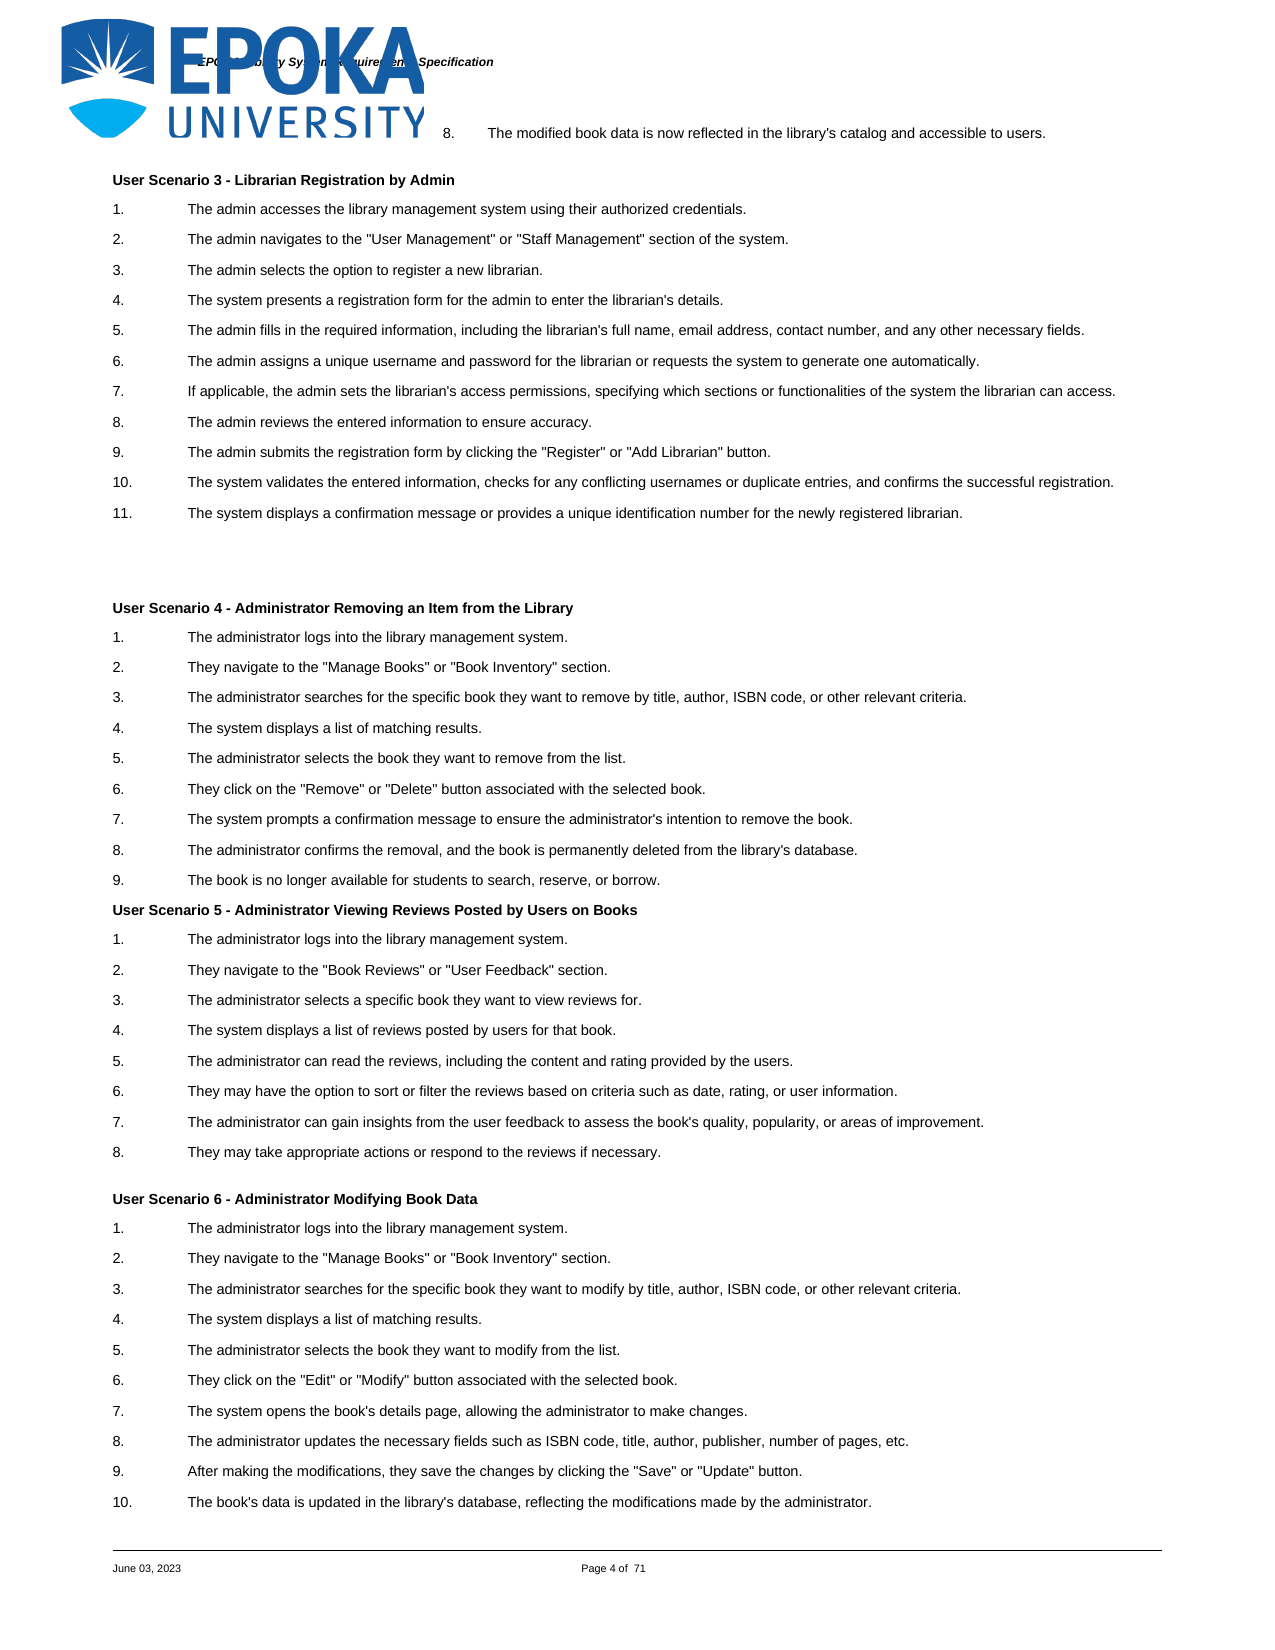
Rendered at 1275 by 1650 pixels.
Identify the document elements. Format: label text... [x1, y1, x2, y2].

list After making the modifications, they save the changes by clicking the "Save" or "Update" button. [112, 1451, 1162, 1480]
list The system displays a list of matching results. [112, 1299, 1162, 1328]
list The administrator logs into the library management system. [112, 1208, 1162, 1237]
list The admin assigns a unique username and password for the librarian or requests the system to generate one automatically. [112, 341, 1162, 369]
list The administrator logs into the library management system. [112, 919, 1162, 948]
list The administrator can read the reviews, including the content and rating provided by the users. [112, 1041, 1162, 1069]
list The administrator selects a specific book they want to view reviews for. [112, 980, 1162, 1009]
list They may take appropriate actions or respond to the reviews if necessary. [112, 1132, 1162, 1161]
list The admin navigates to the "User Management" or "Staff Management" section of the system. [112, 219, 1162, 248]
list The modified book data is now reflected in the library's catalog and accessible to users. [112, 112, 1162, 141]
list The book's data is updated in the library's database, reflecting the modifications made by the administrator. [112, 1482, 1162, 1510]
list The administrator logs into the library management system. [112, 616, 1162, 645]
list They navigate to the "Book Reviews" or "User Feedback" section. [112, 949, 1162, 978]
list The administrator selects the book they want to modify from the list. [112, 1329, 1162, 1358]
list The system displays a confirmation message or provides a unique identification number for the newly registered librarian. [112, 493, 1162, 521]
text User Scenario 5 - Administrator Viewing Reviews Posted by Users on Books [112, 890, 1162, 919]
list The administrator searches for the specific book they want to modify by title, author, ISBN code, or other relevant criteria. [112, 1269, 1162, 1297]
list The admin fills in the required information, including the librarian's full name, email address, contact number, and any other necessary fields. [112, 310, 1162, 339]
list The admin submits the registration form by clicking the "Register" or "Add Librarian" button. [112, 432, 1162, 461]
list The system prompts a confirmation message to ensure the administrator's intention to remove the book. [112, 799, 1162, 828]
list The administrator selects the book they want to remove from the list. [112, 738, 1162, 767]
list The system opens the book's details page, allowing the administrator to make changes. [112, 1390, 1162, 1419]
list The administrator updates the necessary fields such as ISBN code, title, author, publisher, number of pages, etc. [112, 1421, 1162, 1449]
list The admin selects the option to register a new librarian. [112, 249, 1162, 278]
list They navigate to the "Manage Books" or "Book Inventory" section. [112, 647, 1162, 676]
list The administrator can gain insights from the user feedback to assess the book's quality, popularity, or areas of improvement. [112, 1102, 1162, 1130]
list They click on the "Edit" or "Modify" button associated with the selected book. [112, 1360, 1162, 1389]
list If applicable, the admin sets the librarian's access permissions, specifying which sections or functionalities of the system the librarian can access. [112, 371, 1162, 400]
list They navigate to the "Manage Books" or "Book Inventory" section. [112, 1238, 1162, 1267]
list The administrator searches for the specific book they want to remove by title, author, ISBN code, or other relevant criteria. [112, 677, 1162, 706]
list They click on the "Remove" or "Delete" button associated with the selected book. [112, 768, 1162, 797]
list The admin accesses the library management system using their authorized credentials. [112, 188, 1162, 217]
list The system displays a list of matching results. [112, 708, 1162, 736]
list The admin reviews the entered information to ensure accuracy. [112, 401, 1162, 430]
text User Scenario 3 - Librarian Registration by Admin [112, 160, 1162, 188]
picture [61, 18, 424, 138]
text User Scenario 6 - Administrator Modifying Book Data [112, 1179, 1162, 1208]
list The system validates the entered information, checks for any conflicting usernames or duplicate entries, and confirms the successful registration. [112, 462, 1162, 491]
list The book is no longer available for students to search, reserve, or borrow. [112, 860, 1162, 888]
list The administrator confirms the removal, and the book is permanently deleted from the library's database. [112, 829, 1162, 858]
list The system presents a registration form for the admin to enter the librarian's details. [112, 280, 1162, 308]
list The system displays a list of reviews posted by users for that book. [112, 1010, 1162, 1039]
text User Scenario 4 - Administrator Removing an Item from the Library [112, 540, 1162, 616]
list They may have the option to sort or filter the reviews based on criteria such as date, rating, or user information. [112, 1071, 1162, 1100]
